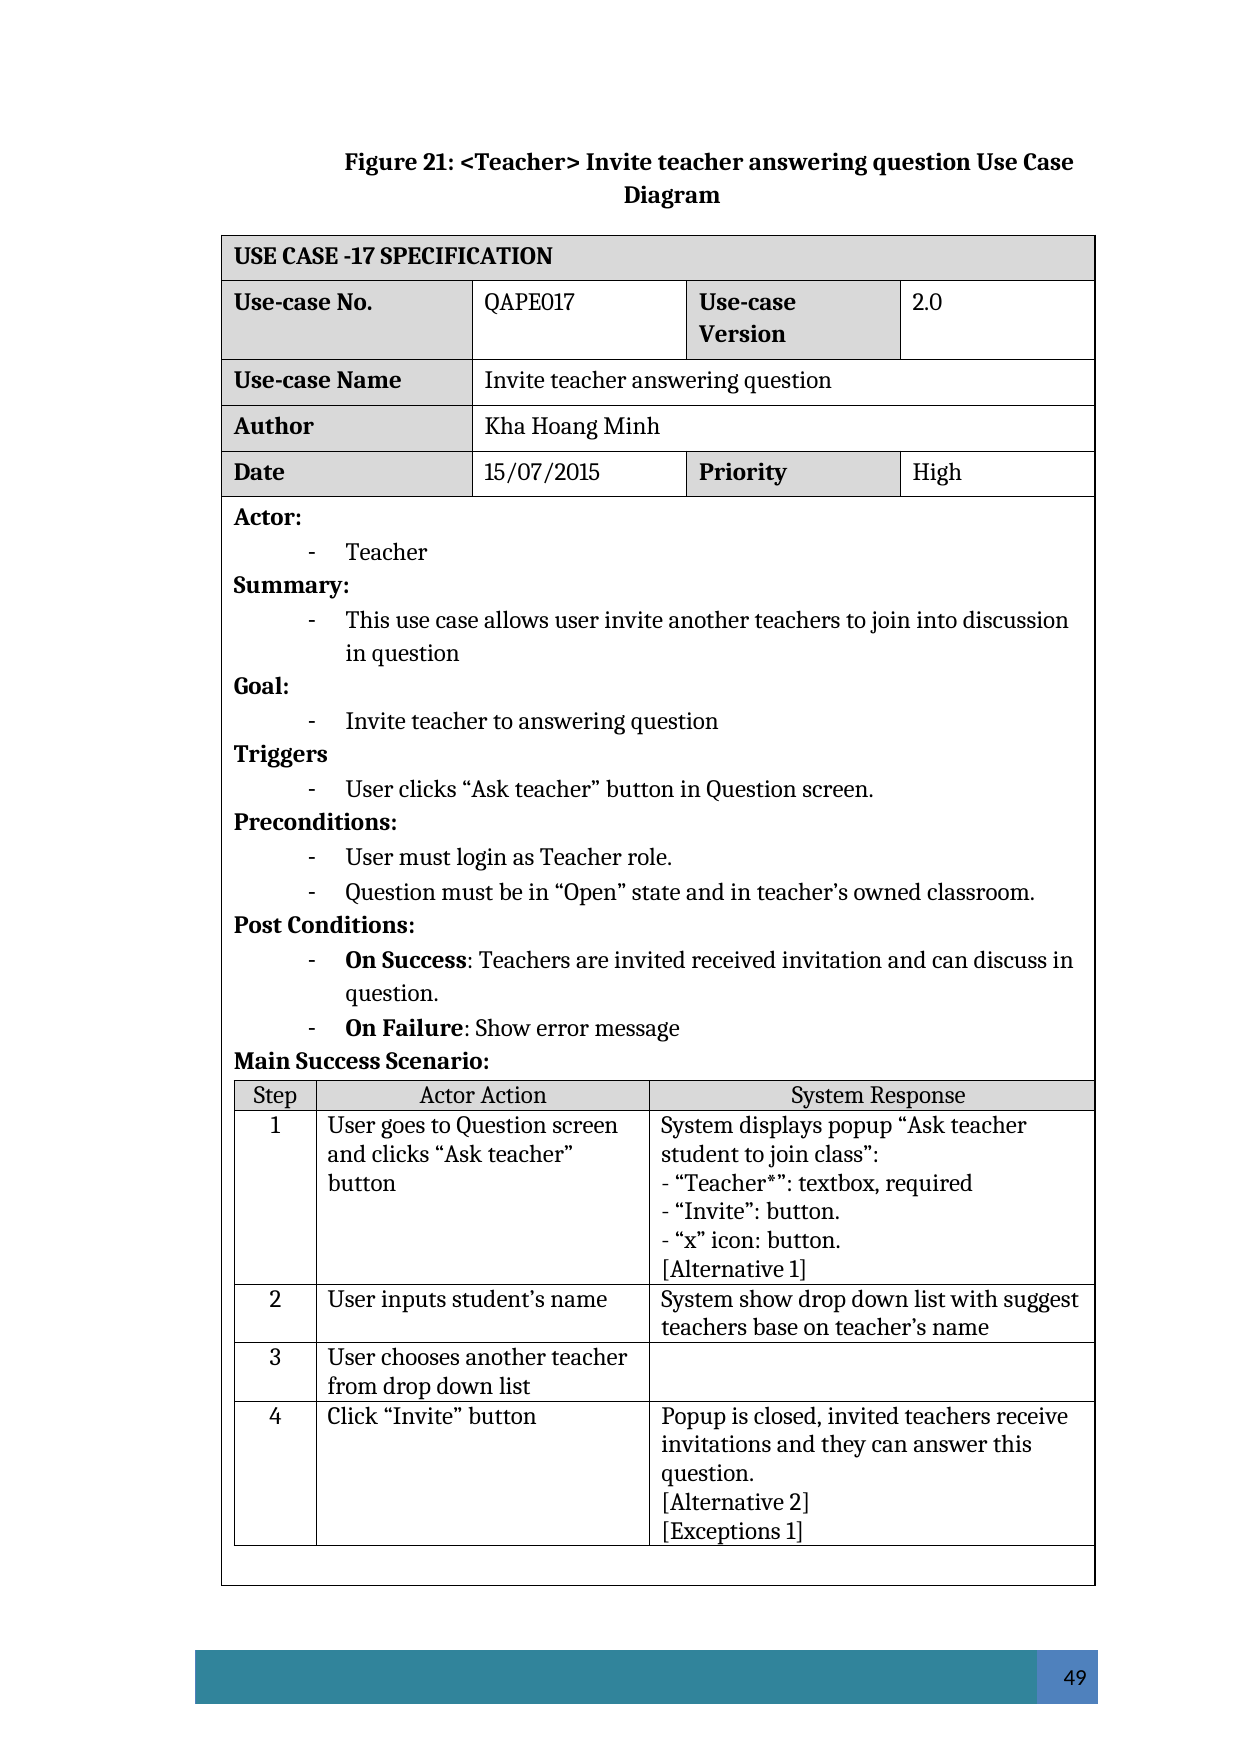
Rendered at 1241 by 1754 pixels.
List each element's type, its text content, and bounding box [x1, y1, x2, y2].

table_cell Invite teacher answering question [473, 360, 1094, 405]
table_cell Use-case Version [687, 281, 900, 359]
table_cell Kha Hoang Minh [473, 406, 1094, 451]
table_header USE CASE -17 SPECIFICATION [222, 236, 1094, 280]
table_cell QAPE017 [473, 281, 686, 359]
text Figure 21: <Teacher> Invite teacher answering question Use Case Diagram [222, 148, 1122, 209]
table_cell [222, 497, 1094, 1585]
table_cell Priority [687, 452, 900, 496]
table_cell Use-case Name [222, 360, 472, 405]
table_cell Use-case No. [222, 281, 472, 359]
table_cell 2.0 [901, 281, 1094, 359]
table_cell Date [222, 452, 472, 496]
table_cell High [901, 452, 1094, 496]
table_cell Author [222, 406, 472, 451]
table_cell 15/07/2015 [473, 452, 686, 496]
